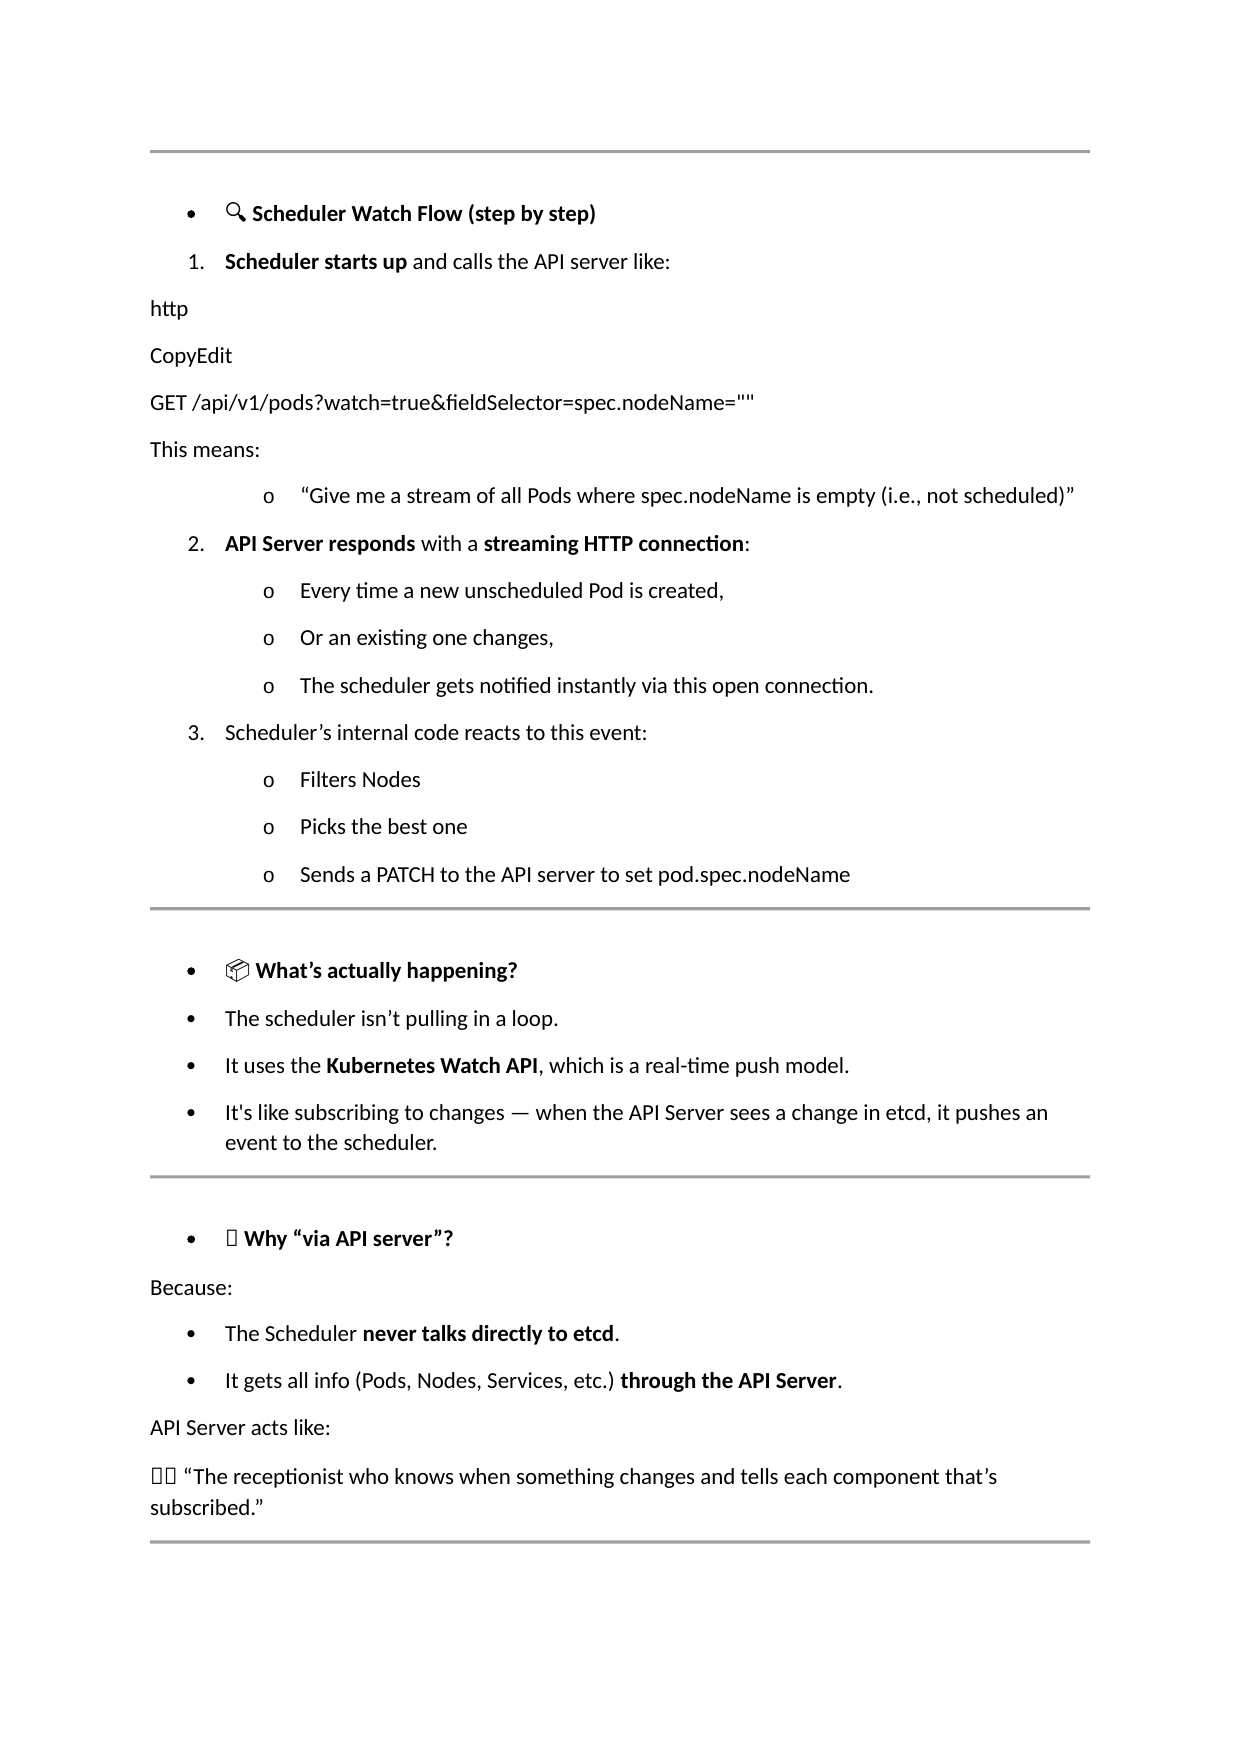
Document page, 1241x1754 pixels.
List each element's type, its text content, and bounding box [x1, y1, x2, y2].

list It's like subscribing to changes — when the API Server sees a change in etcd, it pushes an event to the scheduler. [187, 1098, 1090, 1156]
list The Scheduler never talks directly to etcd. [187, 1319, 1090, 1347]
list API Server responds with a streaming HTTP connection: [187, 529, 1090, 557]
list 🤝 Why “via API server”? [187, 1222, 1090, 1253]
list 📦 What’s actually happening? [187, 954, 1090, 985]
list “Give me a stream of all Pods where spec.nodeName is empty (i.e., not scheduled)” [262, 482, 1090, 510]
list Every time a new unscheduled Pod is created, [262, 576, 1090, 604]
text GET /api/v1/pods?watch=true&fieldSelector=spec.nodeName="" [150, 388, 1090, 416]
list Filters Nodes [262, 765, 1090, 793]
list Scheduler’s internal code reacts to this event: [187, 718, 1090, 746]
list The scheduler gets notified instantly via this open connection. [262, 671, 1090, 699]
list It uses the Kubernetes Watch API, which is a real-time push model. [187, 1051, 1090, 1079]
list It gets all info (Pods, Nodes, Services, etc.) through the API Server. [187, 1366, 1090, 1394]
text CopyEdit [150, 341, 1090, 369]
text This means: [150, 435, 1090, 463]
text Because: [150, 1273, 1090, 1301]
list Picks the best one [262, 812, 1090, 841]
text 🧑‍💼 “The receptionist who knows when something changes and tells each component that’s subscribed.” [150, 1460, 1090, 1522]
text API Server acts like: [150, 1413, 1090, 1441]
text http [150, 294, 1090, 322]
list The scheduler isn’t pulling in a loop. [187, 1004, 1090, 1032]
list 🔍 Scheduler Watch Flow (step by step) [187, 197, 1090, 228]
list Scheduler starts up and calls the API server like: [187, 247, 1090, 275]
list Or an existing one changes, [262, 623, 1090, 652]
list Sends a PATCH to the API server to set pod.spec.nodeName [262, 860, 1090, 888]
